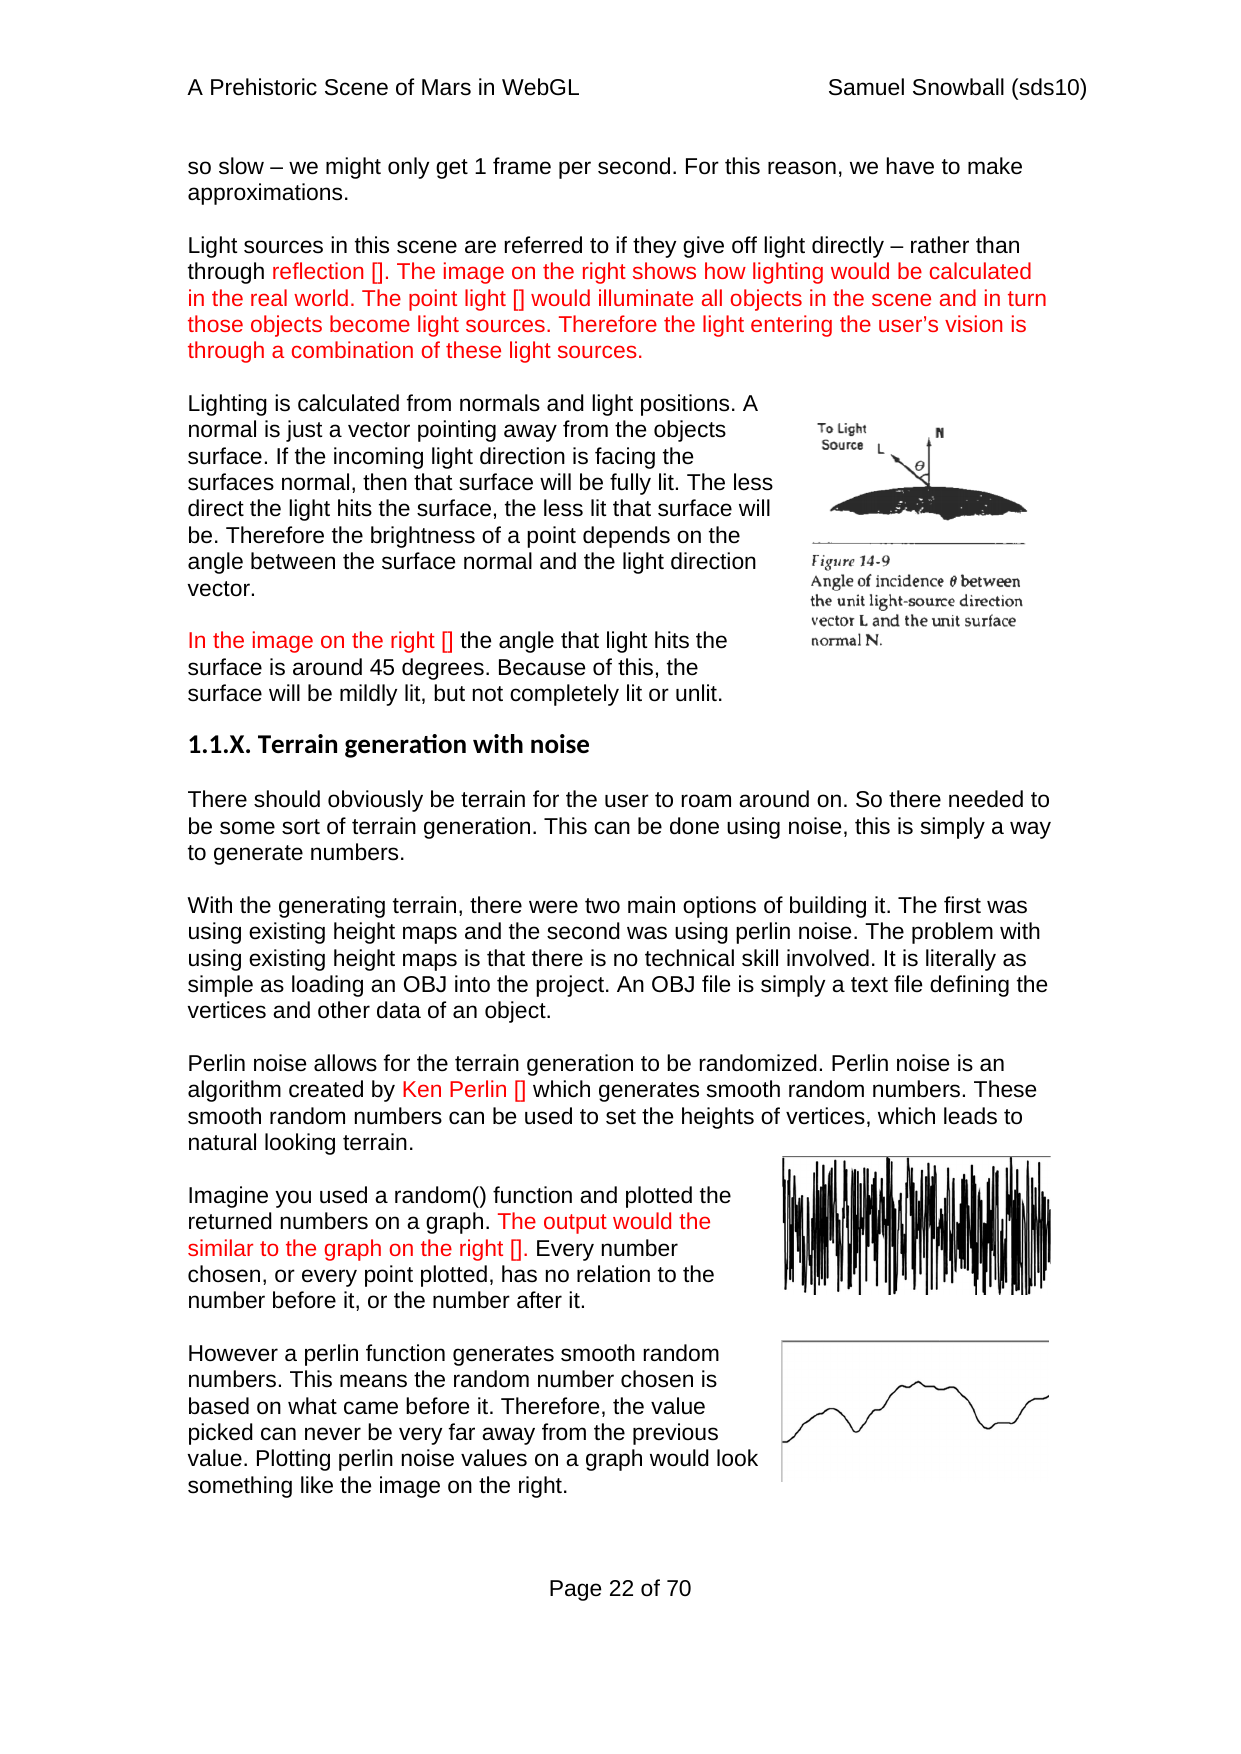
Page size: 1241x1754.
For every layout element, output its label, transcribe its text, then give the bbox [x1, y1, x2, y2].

text However a perlin function generates smooth random numbers. This means the random number chosen is based on what came before it. Therefore, the value picked can never be very far away from the previous value. Plotting perlin noise values on a graph would look something like the image on the right. [491, 1287, 1053, 1393]
text There should obviously be terrain for the user to roam around on. So there needed to be some sort of terrain generation. This can be done using noise, this is simply a way to generate numbers. [187, 786, 1053, 866]
text The above examples are graphical representations of 1D perlin noise. The perlin function just returns smooth random numbers, it is up to us as to what we use them for. [187, 1419, 1053, 1498]
subtitle 1.1.X. Terrain generation with noise [187, 727, 1053, 760]
text Imagine you used a random() function and plotted the returned numbers on a graph. The output would the similar to the graph on the right []. Every number chosen, or every point plotted, has no relation to the number before it, or the number after it. [187, 1182, 781, 1261]
text However a perlin function generates smooth random numbers. This means the random number chosen is based on what came before it. Therefore, the value picked can never be very far away from the previous value. Plotting perlin noise values on a graph would look something like the image on the right. [187, 1287, 490, 1393]
text With the generating terrain, there were two main options of building it. The first was using existing height maps and the second was using perlin noise. The problem with using existing height maps is that there is no technical skill involved. It is literally as simple as loading an OBJ into the project. An OBJ file is simply a text file defining the vertices and other data of an object. [187, 892, 1053, 1024]
text In the image on the right [] the angle that light hits the surface is around 45 degrees. Because of this, the surface will be mildly lit, but not completely lit or unlit. [187, 627, 1053, 706]
text Perlin noise allows for the terrain generation to be randomized. Perlin noise is an algorithm created by Ken Perlin [] which generates smooth random numbers. These smooth random numbers can be used to set the heights of vertices, which leads to natural looking terrain. [187, 1050, 1053, 1155]
text Lighting is calculated from normals and light positions. A normal is just a vector pointing away from the objects surface. If the incoming light direction is facing the surfaces normal, then that surface will be fully lit. The less direct the light hits the surface, the less lit that surface will be. Therefore the brightness of a point depends on the angle between the surface normal and the light direction vector. [187, 390, 1053, 601]
picture [795, 411, 1052, 675]
text Light sources in this scene are referred to if they give off light directly – rather than through reflection []. The image on the right shows how lighting would be calculated in the real world. The point light [] would illuminate all objects in the scene and in turn those objects become light sources. Therefore the light entering the user’s vision is through a combination of these light sources. [187, 232, 1053, 364]
picture [781, 1156, 1053, 1299]
